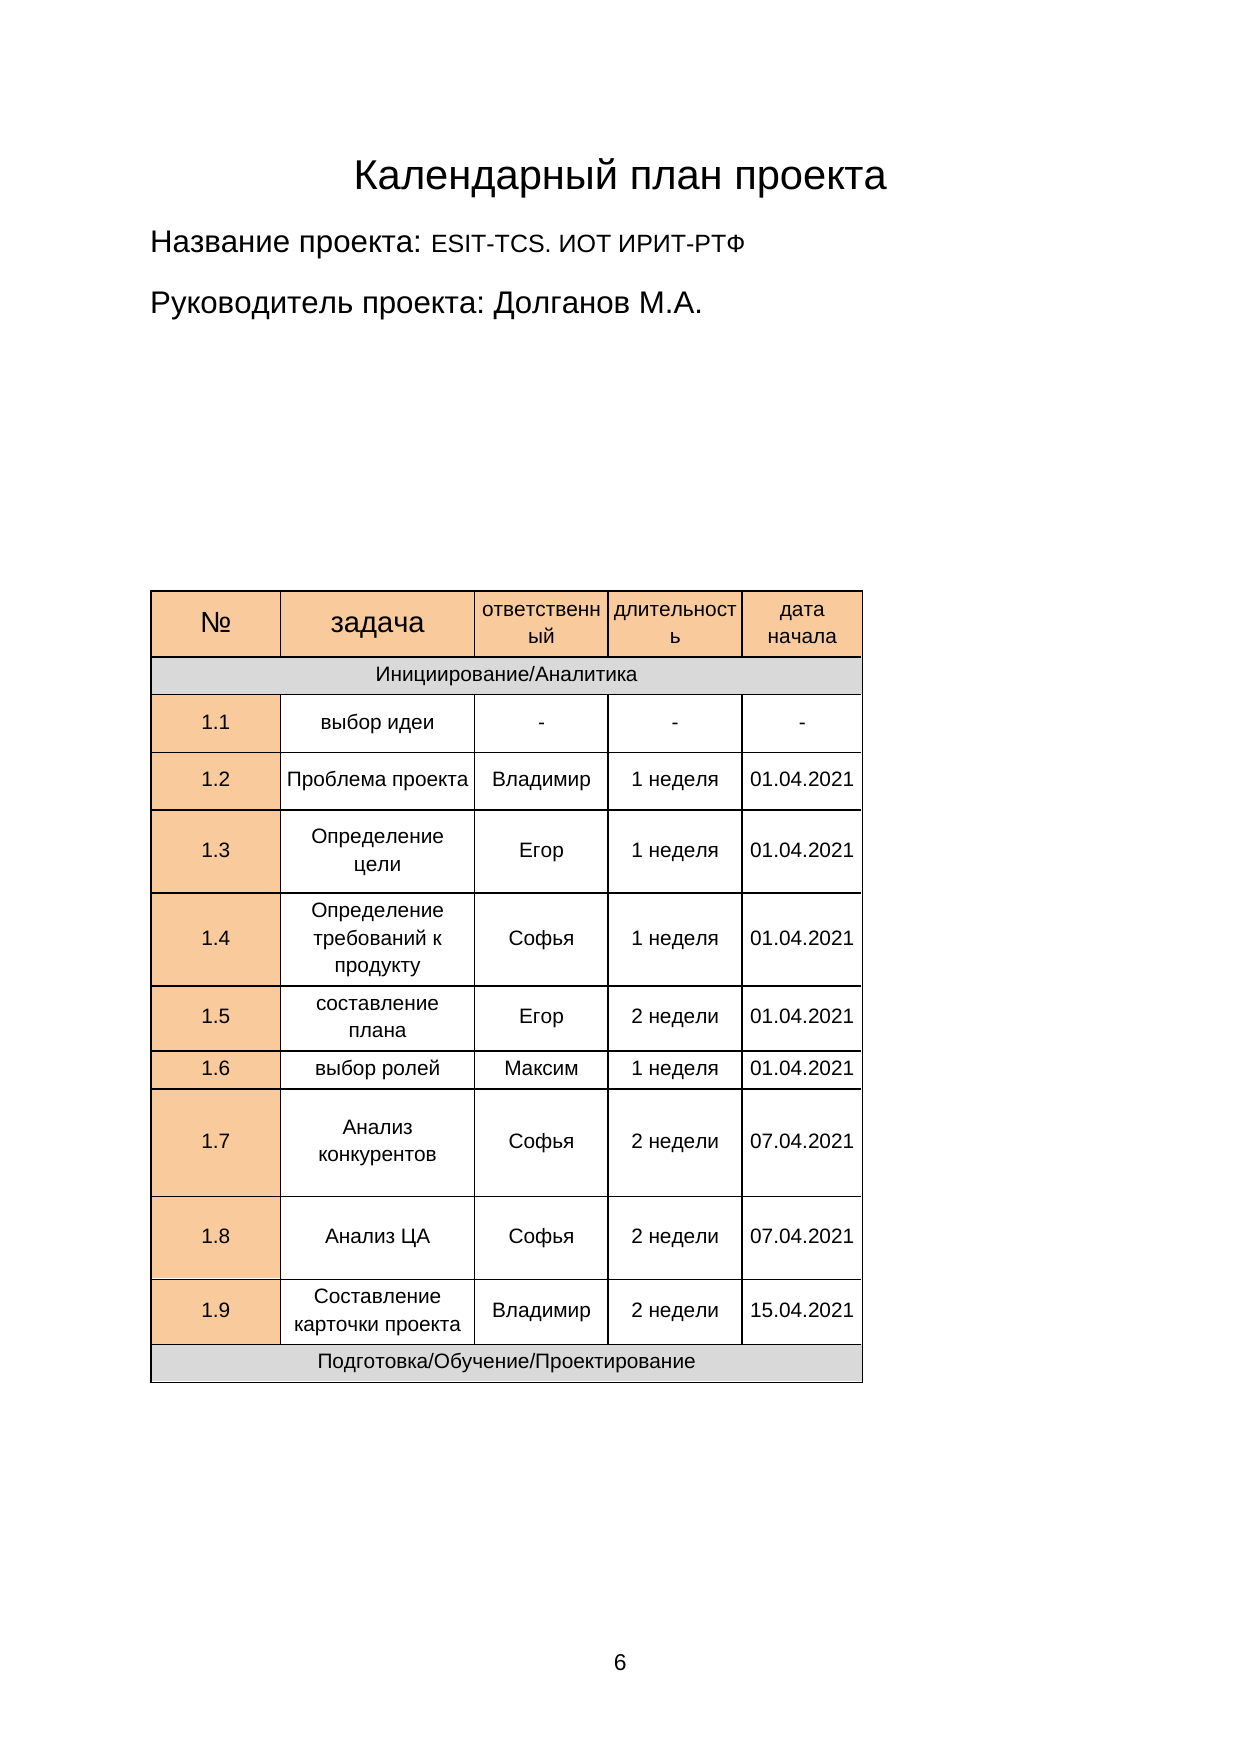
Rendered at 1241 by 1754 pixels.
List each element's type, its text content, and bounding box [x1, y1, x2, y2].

table_cell 1 неделя [609, 894, 741, 985]
table_cell 1 неделя [609, 753, 741, 809]
table_header ответственный [475, 592, 607, 656]
table_cell составление плана [281, 987, 474, 1050]
text Руководитель проекта: Долганов М.А. [150, 284, 1090, 320]
table_cell 1.2 [152, 753, 280, 809]
table_cell 2 недели [609, 987, 741, 1050]
text Название проекта: ESIT-TCS. ИОТ ИРИТ-РТФ [150, 223, 1090, 259]
table_cell 1 неделя [609, 811, 741, 892]
table_cell 1.9 [152, 1280, 280, 1344]
subtitle Календарный план проекта [150, 150, 1090, 198]
table_cell 01.04.2021 [743, 809, 862, 892]
table_cell 01.04.2021 [743, 892, 862, 985]
table_cell 1.3 [152, 811, 280, 892]
table_cell Максим [475, 1052, 607, 1088]
table_cell 01.04.2021 [743, 1050, 862, 1088]
table_cell 2 недели [609, 1090, 741, 1196]
table_header № [152, 592, 280, 656]
table_cell 01.04.2021 [743, 752, 862, 809]
table_cell 1.1 [152, 695, 280, 752]
table_cell 1.8 [152, 1197, 280, 1278]
table_header дата начала [743, 592, 862, 656]
table_cell 1.7 [152, 1090, 280, 1196]
table_cell 07.04.2021 [743, 1196, 862, 1278]
table_cell 1.6 [152, 1052, 280, 1088]
table_cell Владимир [475, 1280, 607, 1344]
table_cell Анализ ЦА [281, 1197, 474, 1278]
table_cell Софья [475, 1197, 607, 1278]
table_cell Анализ конкурентов [281, 1090, 474, 1196]
table_cell 2 недели [609, 1197, 741, 1278]
table_cell - [743, 694, 862, 752]
table_cell Софья [475, 894, 607, 985]
table_cell 1.4 [152, 894, 280, 985]
table_cell Определение требований к продукту [281, 894, 474, 985]
table_cell 1 неделя [609, 1052, 741, 1088]
table_cell 15.04.2021 [743, 1279, 862, 1344]
table_header задача [281, 592, 474, 656]
table_header длительность [609, 592, 741, 656]
table_cell Составление карточки проекта [281, 1280, 474, 1344]
table_cell 2 недели [609, 1280, 741, 1344]
table_cell 01.04.2021 [743, 985, 862, 1050]
table_cell - [609, 695, 741, 752]
table_cell 07.04.2021 [743, 1088, 862, 1196]
table_cell Владимир [475, 753, 607, 809]
table_cell выбор идеи [281, 695, 474, 752]
table_cell Егор [475, 987, 607, 1050]
table_cell Проблема проекта [281, 753, 474, 809]
table_cell Подготовка/Обучение/Проектирование [152, 1344, 862, 1381]
table_cell Софья [475, 1090, 607, 1196]
table_cell выбор ролей [281, 1052, 474, 1088]
table_cell Егор [475, 811, 607, 892]
table_cell Определение цели [281, 811, 474, 892]
table_cell 1.5 [152, 987, 280, 1050]
table_cell Инициирование/Аналитика [152, 656, 862, 694]
table_cell - [475, 695, 607, 752]
